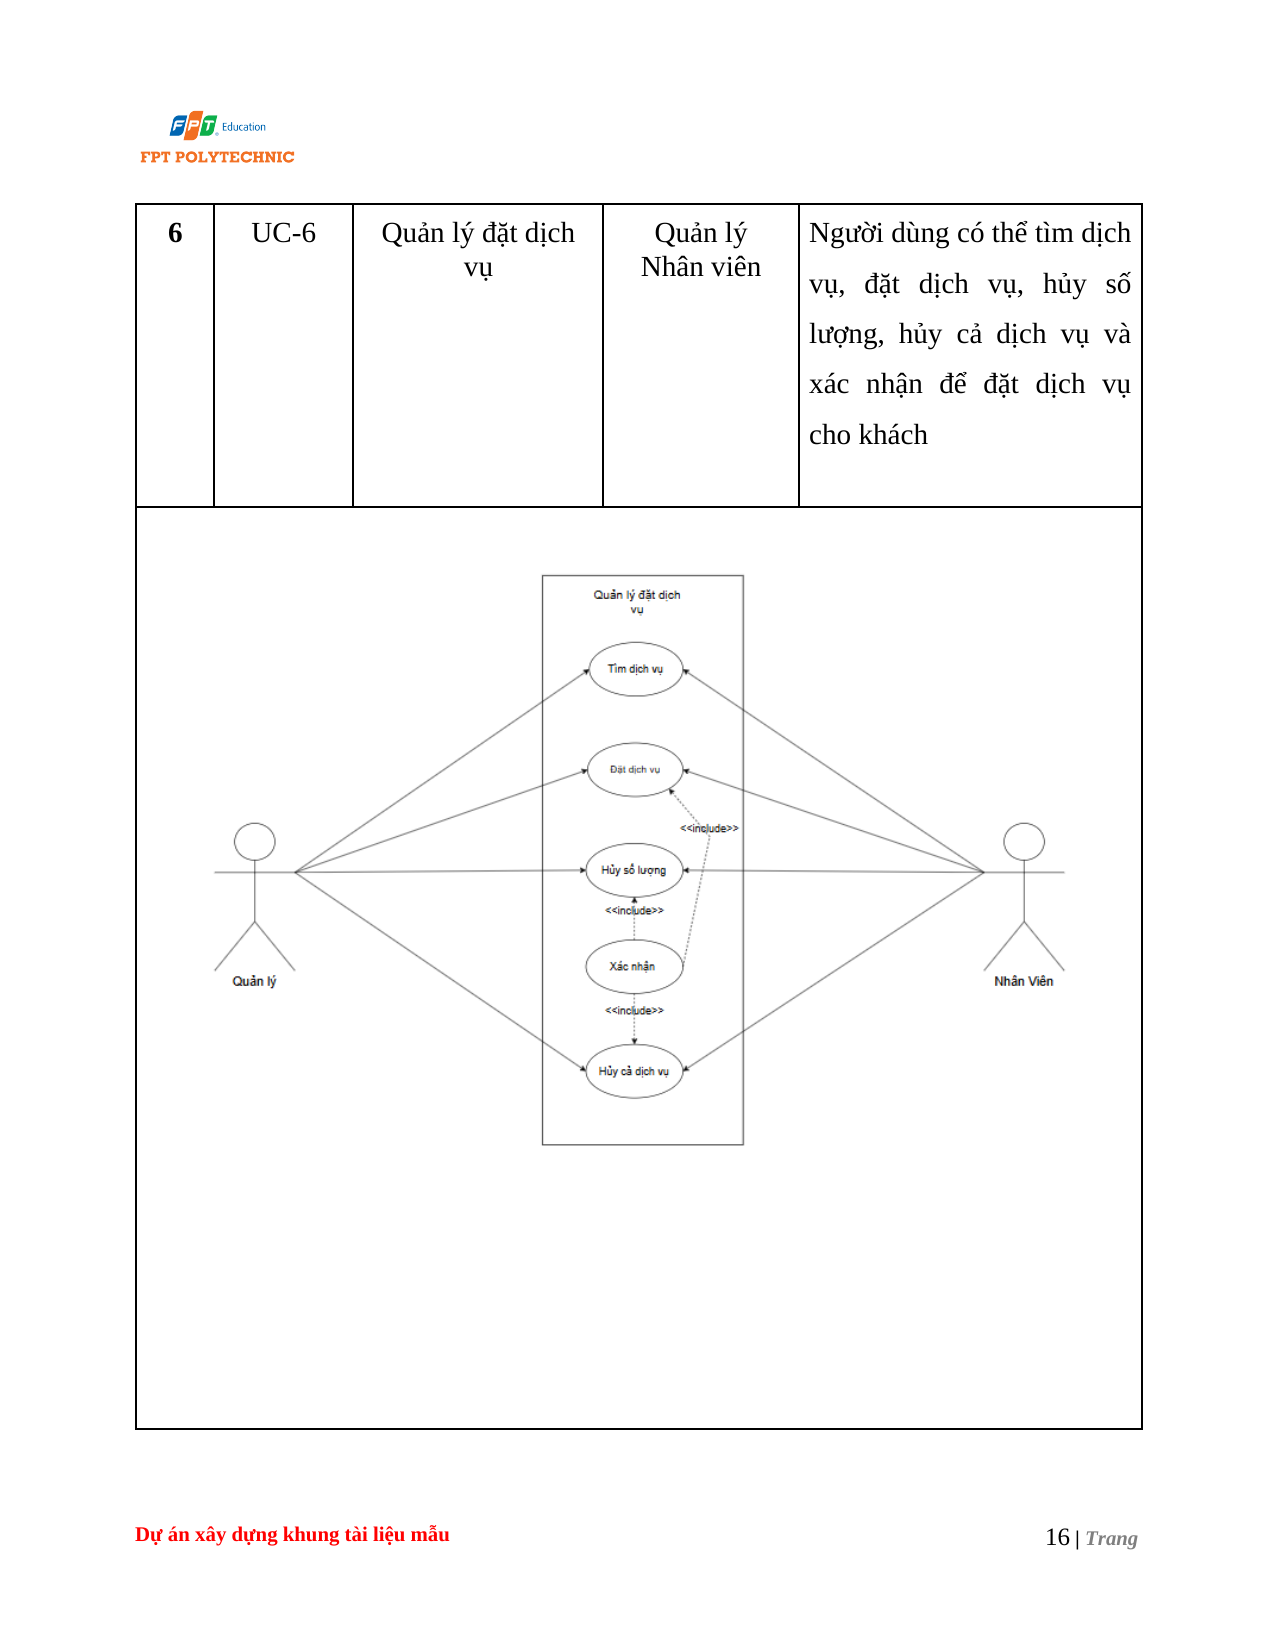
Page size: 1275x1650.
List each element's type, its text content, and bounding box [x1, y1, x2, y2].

table_cell Người dùng có thể tìm dịch vụ, đặt dịch vụ, hủy số lượng, hủy cả dịch vụ và xác nhận để đặt dịch vụ cho khách [800, 205, 1141, 506]
picture [147, 518, 1132, 1186]
picture [135, 103, 299, 175]
table_cell [137, 508, 1141, 1428]
table_cell UC-6 [215, 205, 352, 506]
table_cell 6 [137, 205, 213, 506]
table_cell Quản lý Nhân viên [604, 205, 798, 506]
table_cell Quản lý đặt dịch vụ [354, 205, 602, 506]
